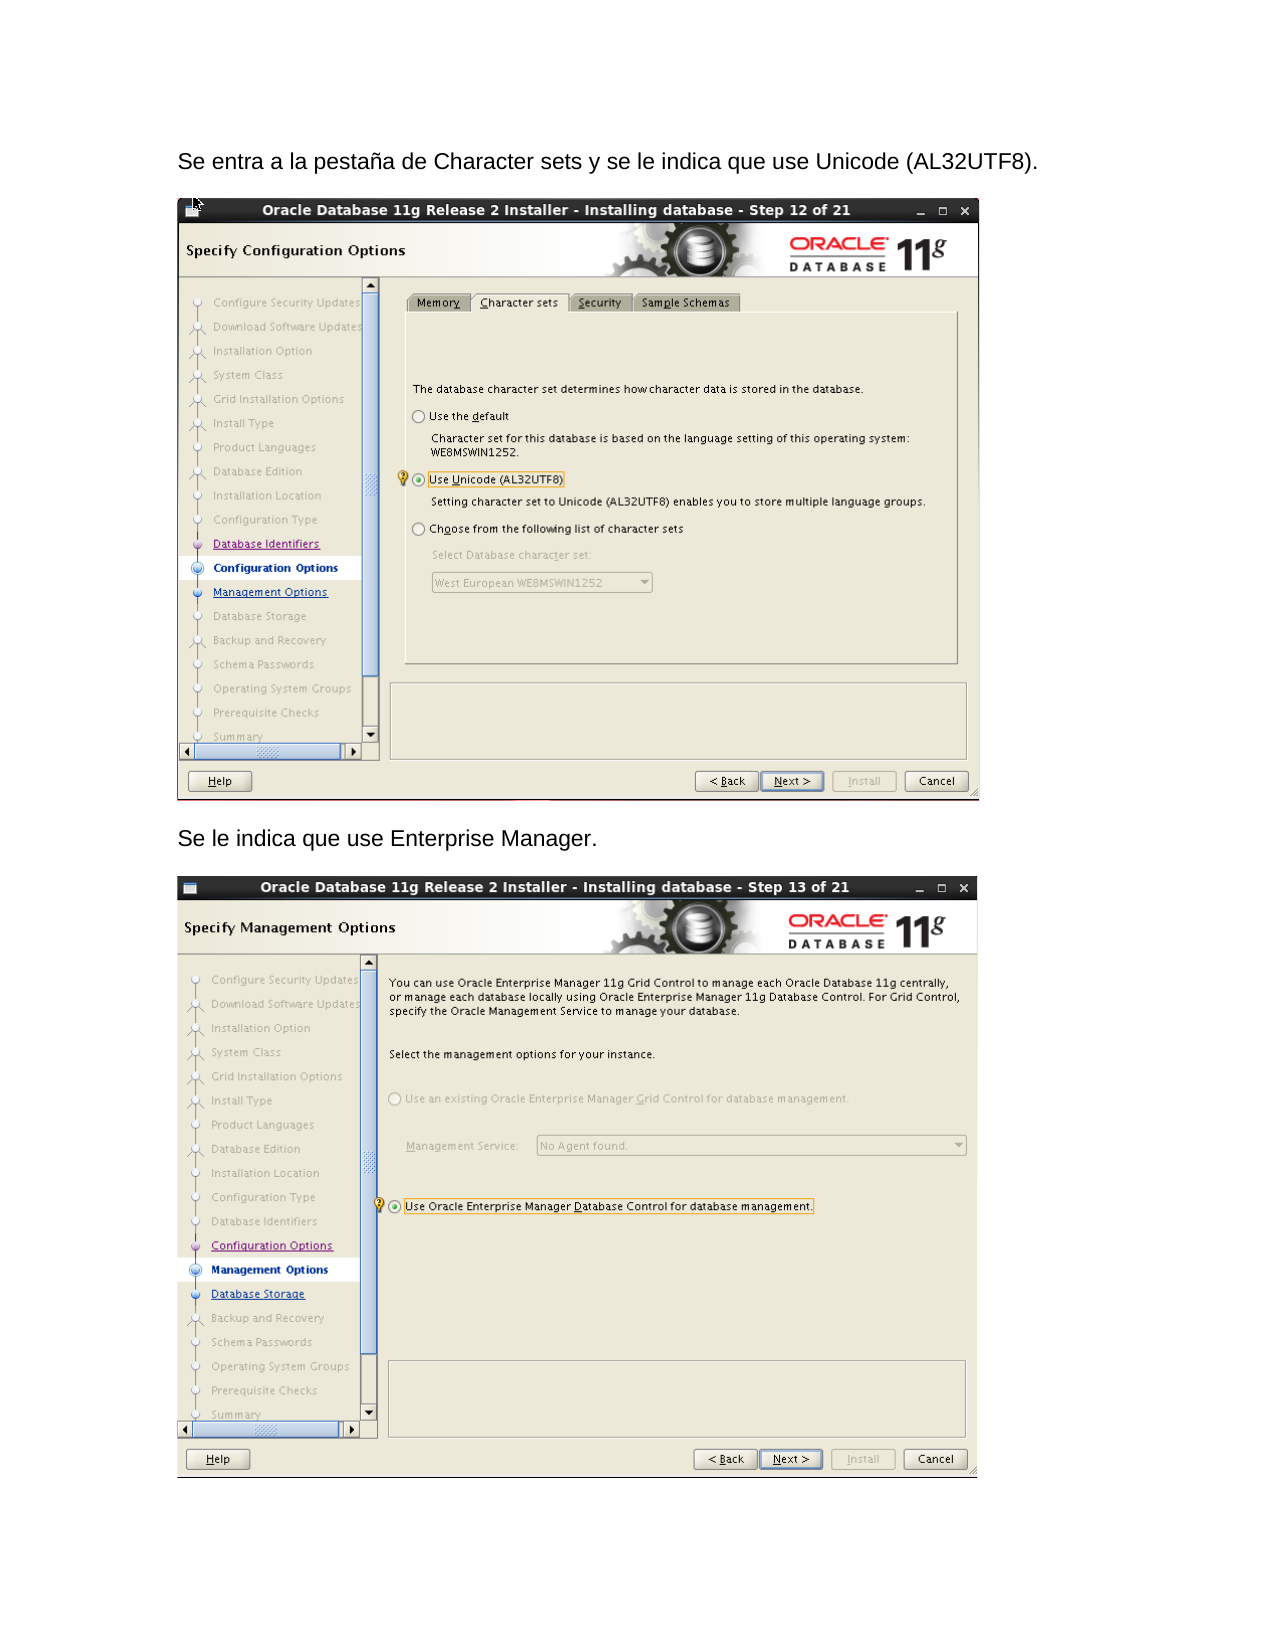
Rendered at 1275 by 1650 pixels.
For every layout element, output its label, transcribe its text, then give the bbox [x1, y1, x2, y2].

picture [177, 876, 978, 1478]
picture [177, 198, 980, 801]
text Se entra a la pestaña de Character sets y se le indica que use Unicode (AL32UTF8). [177, 148, 1098, 174]
text Se le indica que use Enterprise Manager. [177, 825, 1098, 851]
